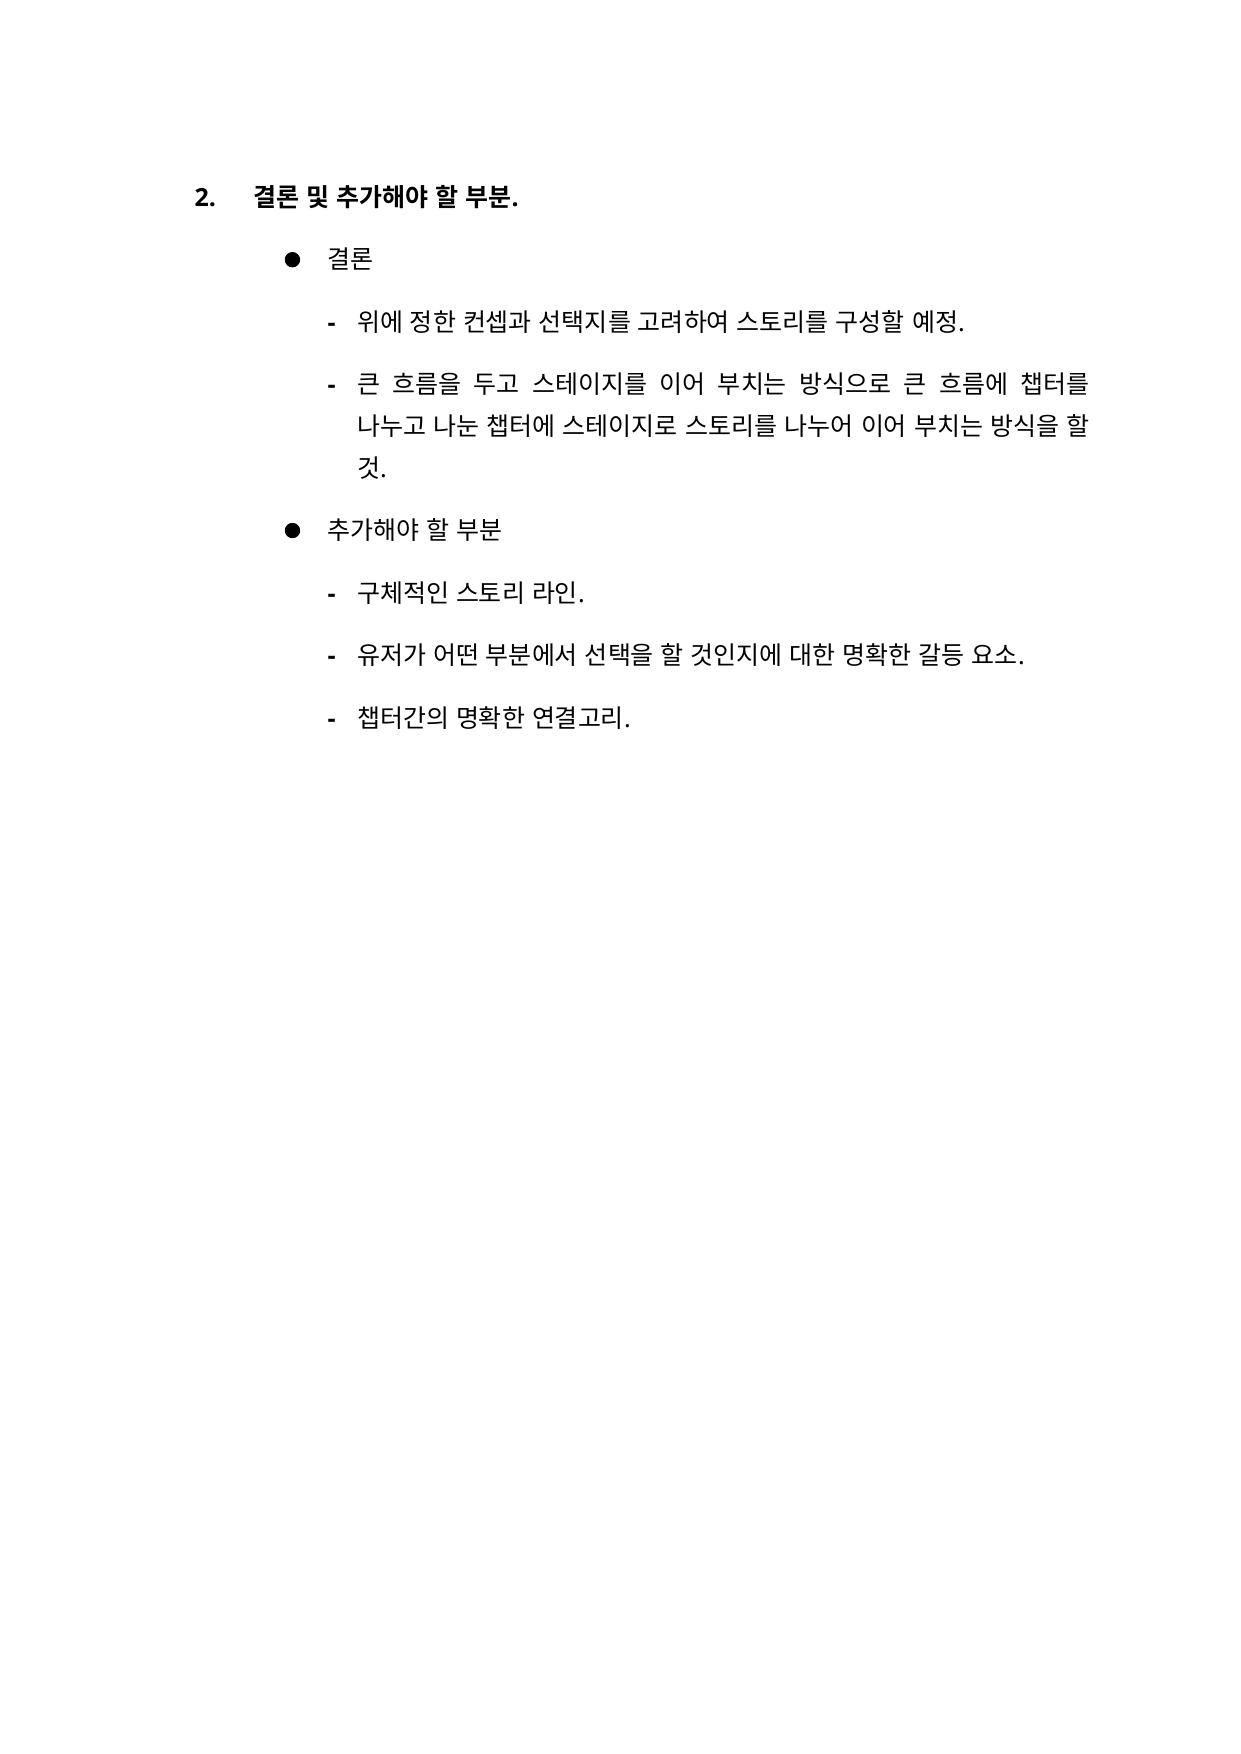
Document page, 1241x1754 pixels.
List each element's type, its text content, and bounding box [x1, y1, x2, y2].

list 챕터간의 명확한 연결고리. [327, 698, 1090, 734]
list 구체적인 스토리 라인. [327, 573, 1090, 609]
list 유저가 어떤 부분에서 선택을 할 것인지에 대한 명확한 갈등 요소. [327, 636, 1090, 672]
list 추가해야 할 부분 [283, 511, 1090, 547]
list 위에 정한 컨셉과 선택지를 고려하여 스토리를 구성할 예정. [327, 302, 1090, 338]
list 결론 [283, 240, 1090, 276]
list 큰 흐름을 두고 스테이지를 이어 부치는 방식으로 큰 흐름에 챕터를 나누고 나눈 챕터에 스테이지로 스토리를 나누어 이어 부치는 방식을 할 것. [327, 365, 1090, 484]
list 결론 및 추가해야 할 부분. [194, 177, 1090, 213]
